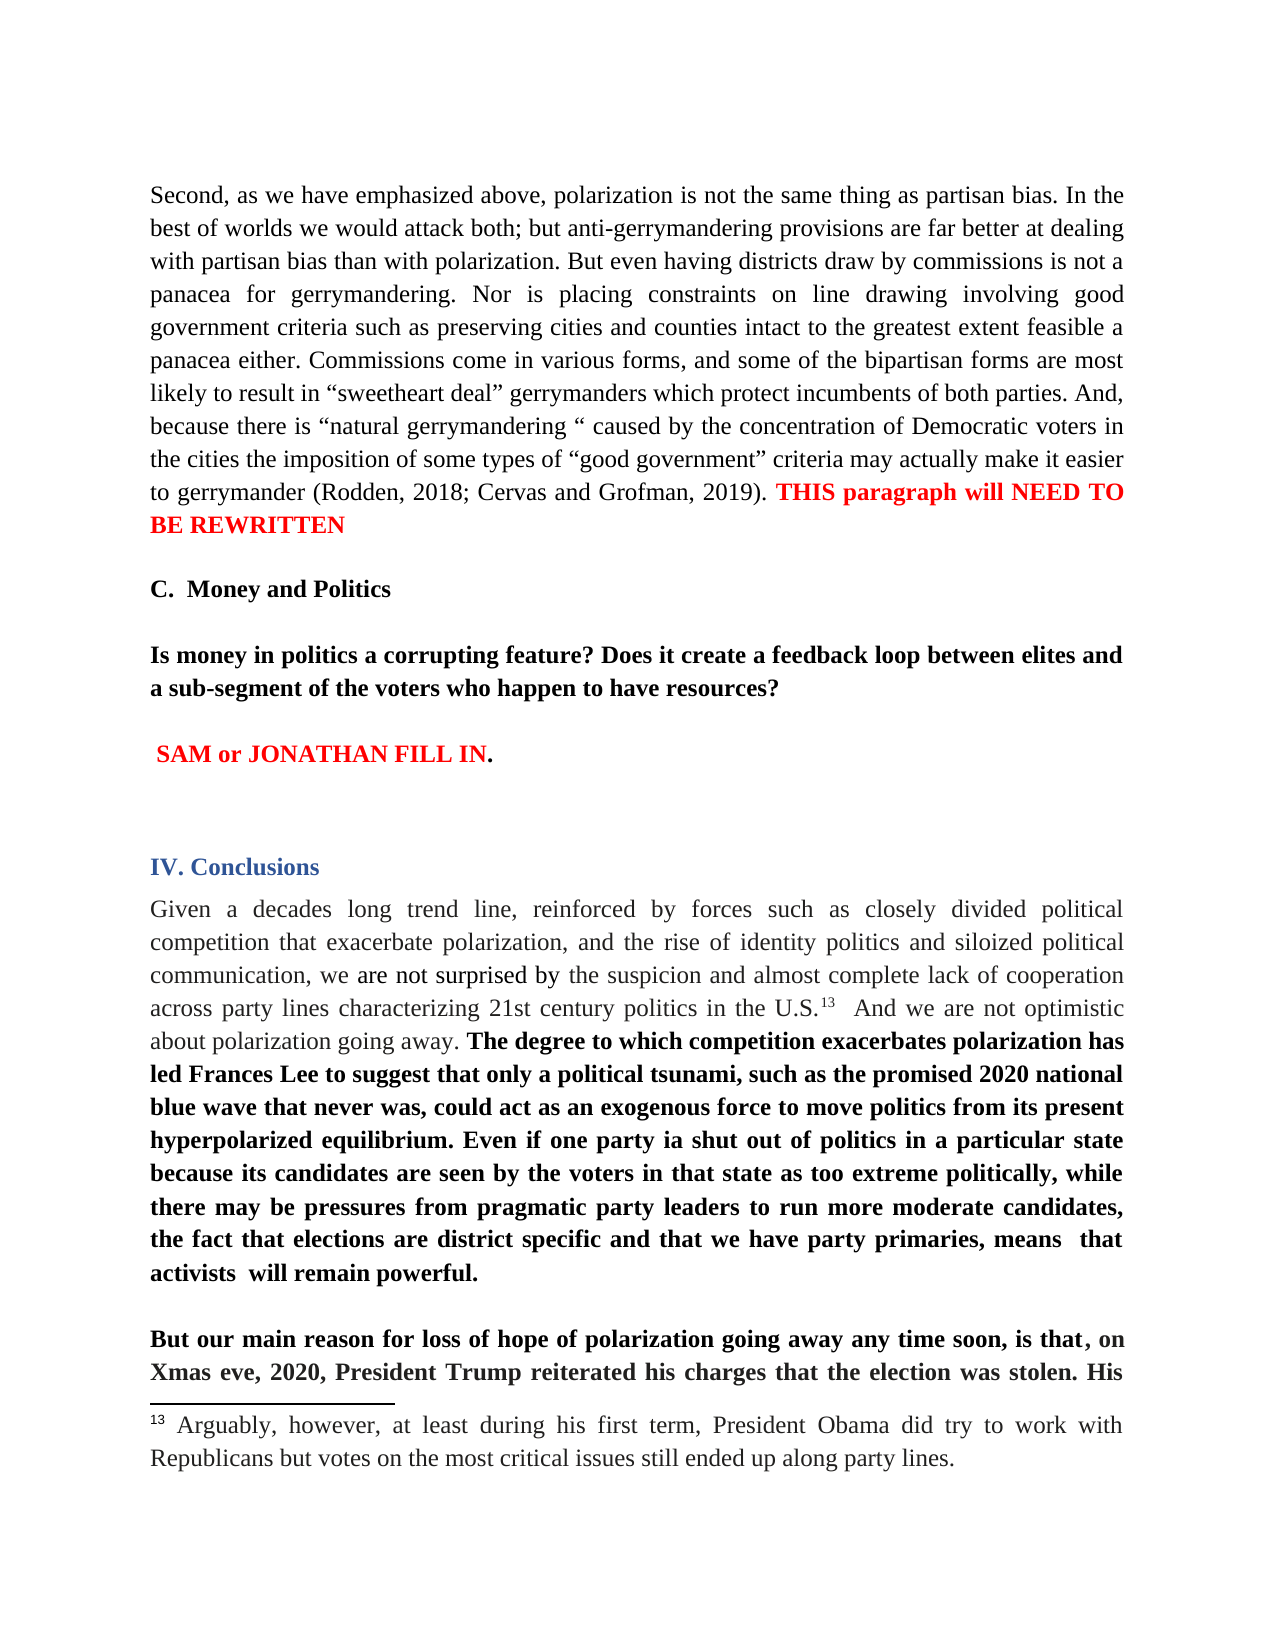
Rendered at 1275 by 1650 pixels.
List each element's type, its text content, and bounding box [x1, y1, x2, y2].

text Is money in politics a corrupting feature? Does it create a feedback loop between elites and a sub-segment of the voters who happen to have resources? [150, 640, 1125, 701]
text Second, as we have emphasized above, polarization is not the same thing as partisan bias. In the best of worlds we would attack both; but anti-gerrymandering provisions are far better at dealing with partisan bias than with polarization. But even having districts draw by commissions is not a panacea for gerrymandering. Nor is placing constraints on line drawing involving good government criteria such as preserving cities and counties intact to the greatest extent feasible a panacea either. Commissions come in various forms, and some of the bipartisan forms are most likely to result in “sweetheart deal” gerrymanders which protect incumbents of both parties. And, because there is “natural gerrymandering “ caused by the concentration of Democratic voters in the cities the imposition of some types of “good government” criteria may actually make it easier to gerrymander (Rodden, 2018; Cervas and Grofman, 2019). THIS paragraph will NEED TO BE REWRITTEN [150, 180, 1125, 539]
text C. Money and Politics [150, 574, 1125, 602]
subtitle IV. Conclusions [150, 852, 1125, 881]
text SAM or JONATHAN FILL IN. [150, 739, 1125, 767]
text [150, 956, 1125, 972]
text Given a decades long trend line, reinforced by forces such as closely divided political competition that exacerbate polarization, and the rise of identity politics and siloized political communication, we are not surprised by the suspicion and almost complete lack of cooperation across party lines characterizing 21st century politics in the U.S. And we are not optimistic about polarization going away. The degree to which competition exacerbates polarization has led Frances Lee to suggest that only a political tsunami, such as the promised 2020 national blue wave that never was, could act as an exogenous force to move politics from its present hyperpolarized equilibrium. Even if one party ia shut out of politics in a particular state because its candidates are seen by the voters in that state as too extreme politically, while there may be pressures from pragmatic party leaders to run more moderate candidates, the fact that elections are district specific and that we have party primaries, means that activists will remain powerful. [150, 973, 1125, 1286]
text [150, 1324, 1125, 1385]
